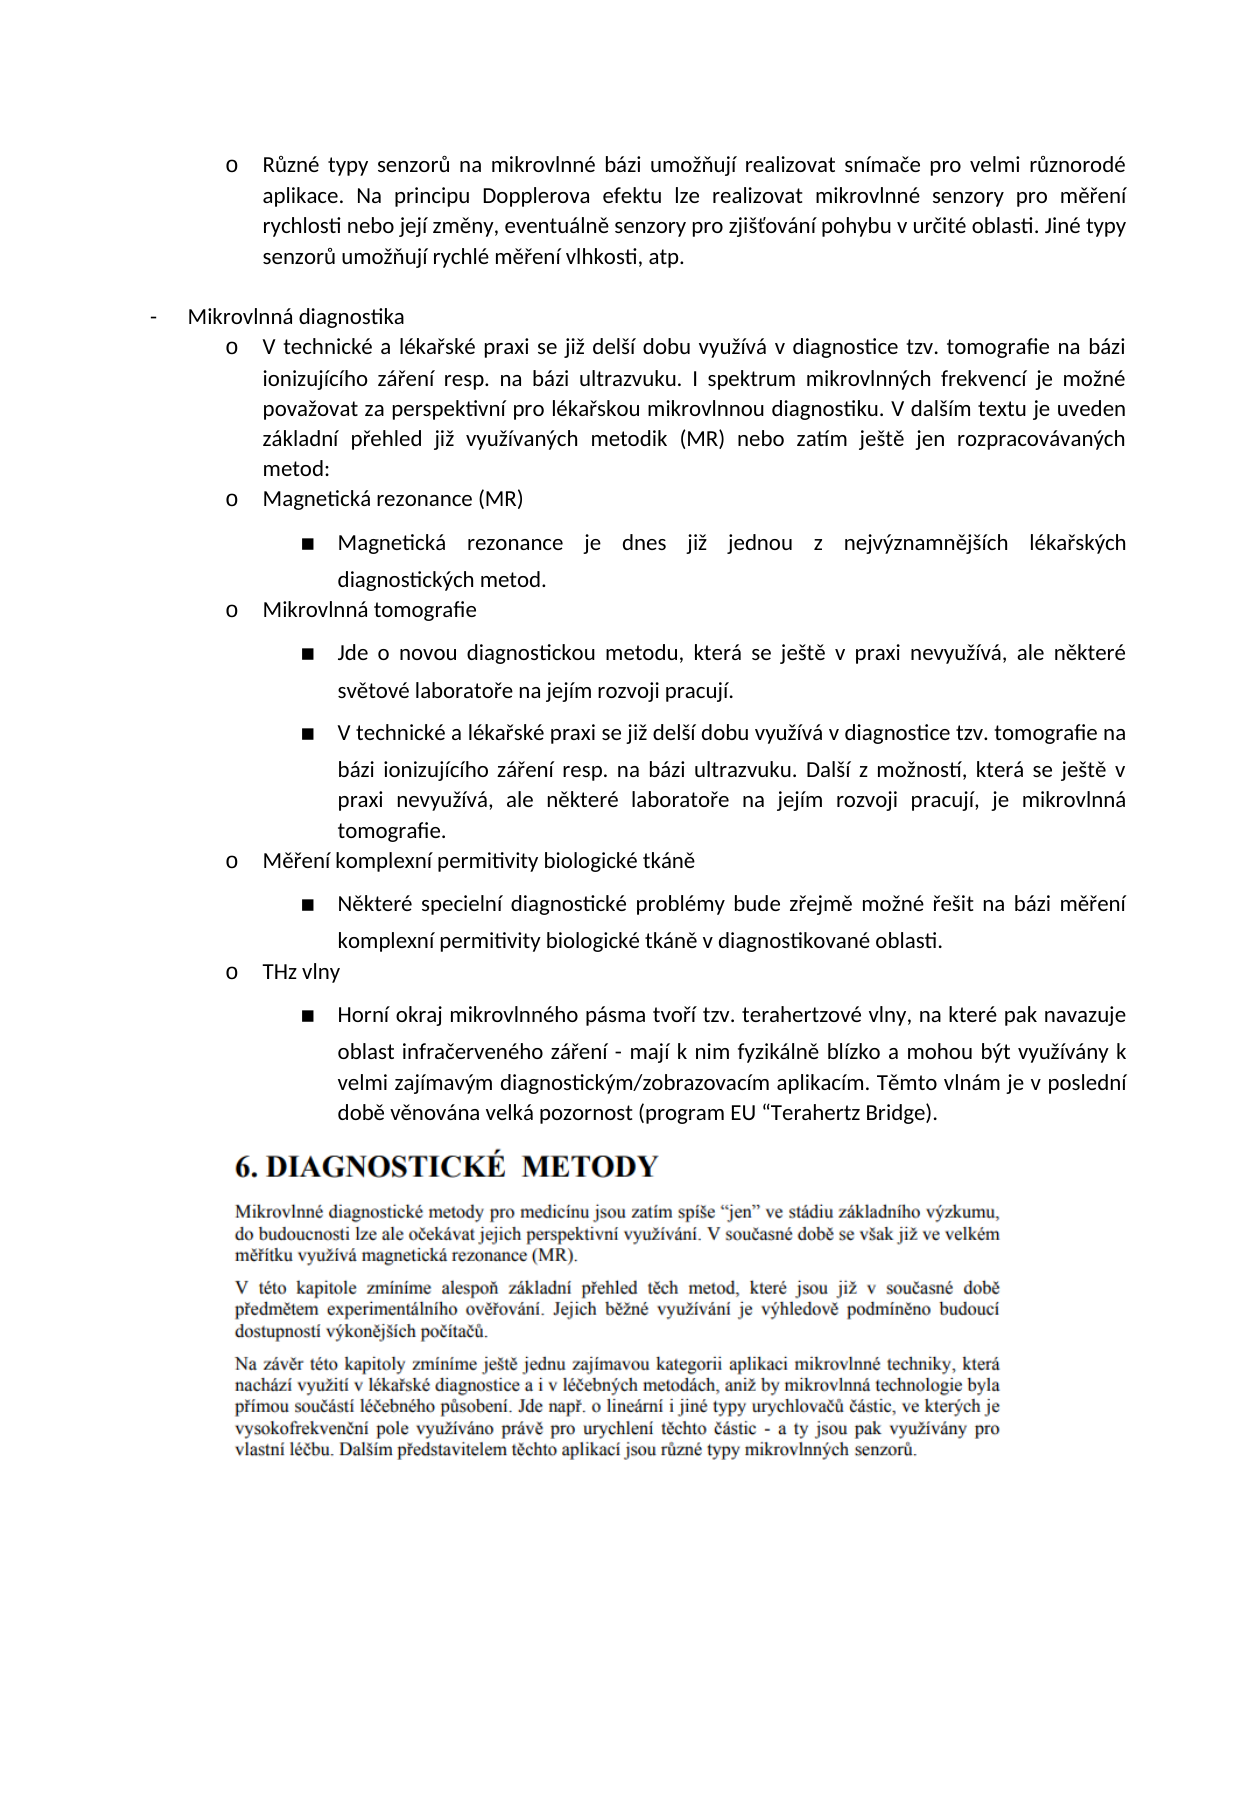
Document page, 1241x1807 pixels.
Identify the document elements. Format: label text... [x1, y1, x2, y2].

list Různé typy senzorů na mikrovlnné bázi umožňují realizovat snímače pro velmi různorodé aplikace. Na principu Dopplerova efektu lze realizovat mikrovlnné senzory pro měření rychlosti nebo její změny, eventuálně senzory pro zjišťování pohybu v určité oblasti. Jiné typy senzorů umožňují rychlé měření vlhkosti, atp. [225, 150, 1128, 270]
list Jde o novou diagnostickou metodu, která se ještě v praxi nevyužívá, ale některé světové laboratoře na jejím rozvoji pracují. [300, 627, 1128, 704]
list Horní okraj mikrovlnného pásma tvoří tzv. terahertzové vlny, na které pak navazuje oblast infračerveného záření - mají k nim fyzikálně blízko a mohou být využívány k velmi zajímavým diagnostickým/zobrazovacím aplikacím. Těmto vlnám je v poslední době věnována velká pozornost (program EU “Terahertz Bridge). [300, 988, 1128, 1126]
list V technické a lékařské praxi se již delší dobu využívá v diagnostice tzv. tomografie na bázi ionizujícího záření resp. na bázi ultrazvuku. I spektrum mikrovlnných frekvencí je možné považovat za perspektivní pro lékařskou mikrovlnnou diagnostiku. V dalším textu je uveden základní přehled již využívaných metodik (MR) nebo zatím ještě jen rozpracovávaných metod: [225, 332, 1128, 482]
list THz vlny [225, 957, 1128, 986]
list V technické a lékařské praxi se již delší dobu využívá v diagnostice tzv. tomografie na bázi ionizujícího záření resp. na bázi ultrazvuku. Další z možností, která se ještě v praxi nevyužívá, ale některé laboratoře na jejím rozvoji pracují, je mikrovlnná tomografie. [300, 706, 1128, 844]
list Magnetická rezonance je dnes již jednou z nejvýznamnějších lékařských diagnostických metod. [300, 516, 1128, 593]
list Některé specielní diagnostické problémy bude zřejmě možné řešit na bázi měření komplexní permitivity biologické tkáně v diagnostikované oblasti. [300, 877, 1128, 955]
picture [209, 1144, 1032, 1467]
list Měření komplexní permitivity biologické tkáně [225, 846, 1128, 875]
list Magnetická rezonance (MR) [225, 484, 1128, 514]
list Mikrovlnná diagnostika [150, 302, 1128, 330]
list Mikrovlnná tomografie [225, 595, 1128, 624]
